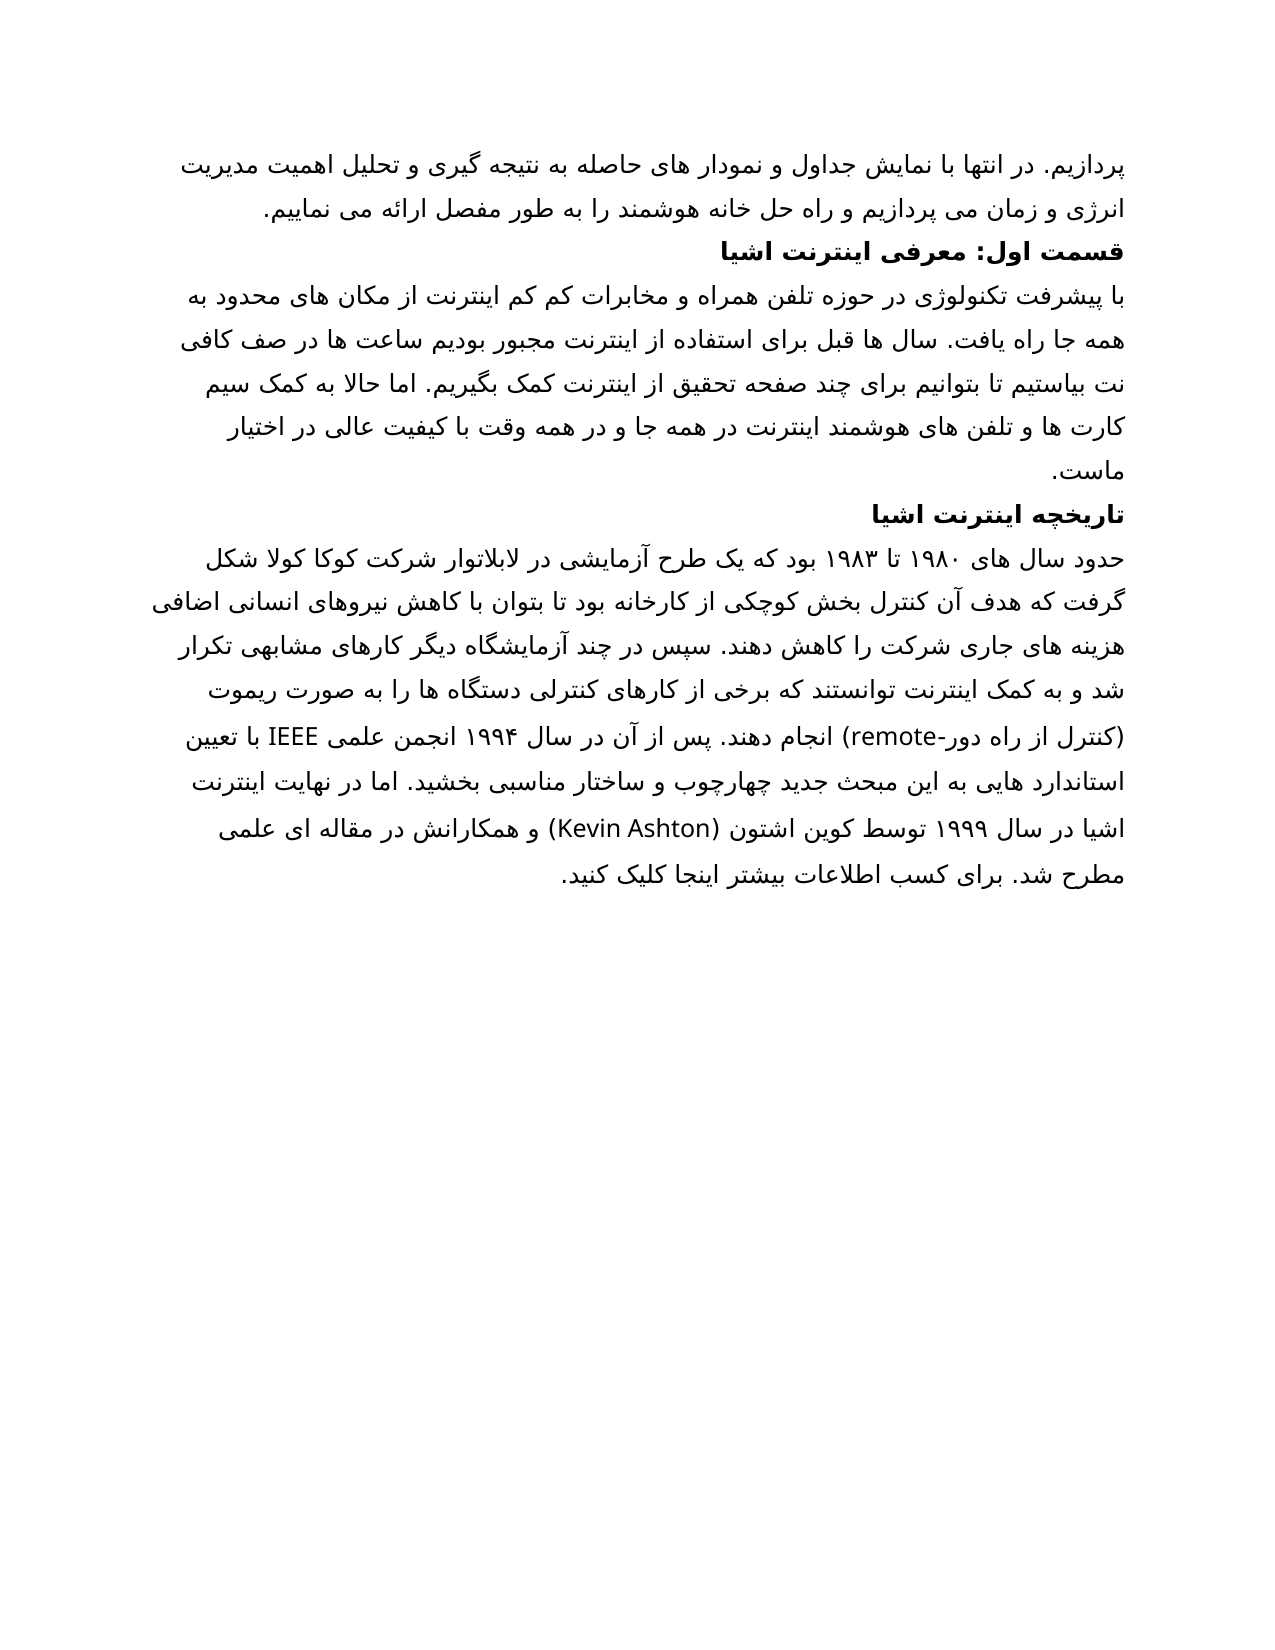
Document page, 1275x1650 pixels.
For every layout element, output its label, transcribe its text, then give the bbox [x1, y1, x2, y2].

text با پیشرفت تکنولوژی در حوزه تلفن همراه و مخابرات کم کم اینترنت از مکان های محدود به همه جا راه یافت. سال ها قبل برای استفاده از اینترنت مجبور بودیم ساعت ها در صف کافی نت بیاستیم تا بتوانیم برای چند صفحه تحقیق از اینترنت کمک بگیریم. اما حالا به کمک سیم کارت ها و تلفن های هوشمند اینترنت در همه جا و در همه وقت با کیفیت عالی در اختیار ماست. [150, 281, 1125, 485]
text حدود سال های ١٩٨٠ تا ١٩٨٣ بود که یک طرح آزمایشی در لابلاتوار شرکت کوکا کولا شکل گرفت که هدف آن کنترل بخش کوچکی از کارخانه بود تا بتوان با کاهش نیروهای انسانی اضافی هزینه های جاری شرکت را کاهش دهند. سپس در چند آزمایشگاه دیگر کارهای مشابهی تکرار شد و به کمک اینترنت توانستند که برخی از کارهای کنترلی دستگاه ها را به صورت ریموت (کنترل از راه دور-remote) انجام دهند. پس از آن در سال ١٩٩۴ انجمن علمی IEEE با تعیین استاندارد هایی به این مبحث جدید چهارچوب و ساختار مناسبی بخشید. اما در نهایت اینترنت اشیا در سال ١٩٩٩ توسط کوین اشتون (Kevin Ashton) و همکارانش در مقاله ای علمی مطرح شد. برای کسب اطلاعات بیشتر اینجا کلیک کنید. [150, 544, 1125, 889]
text تاریخچه اینترنت اشیا [150, 500, 1125, 529]
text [150, 150, 1125, 223]
text قسمت اول: معرفی اینترنت اشیا [150, 237, 1125, 267]
